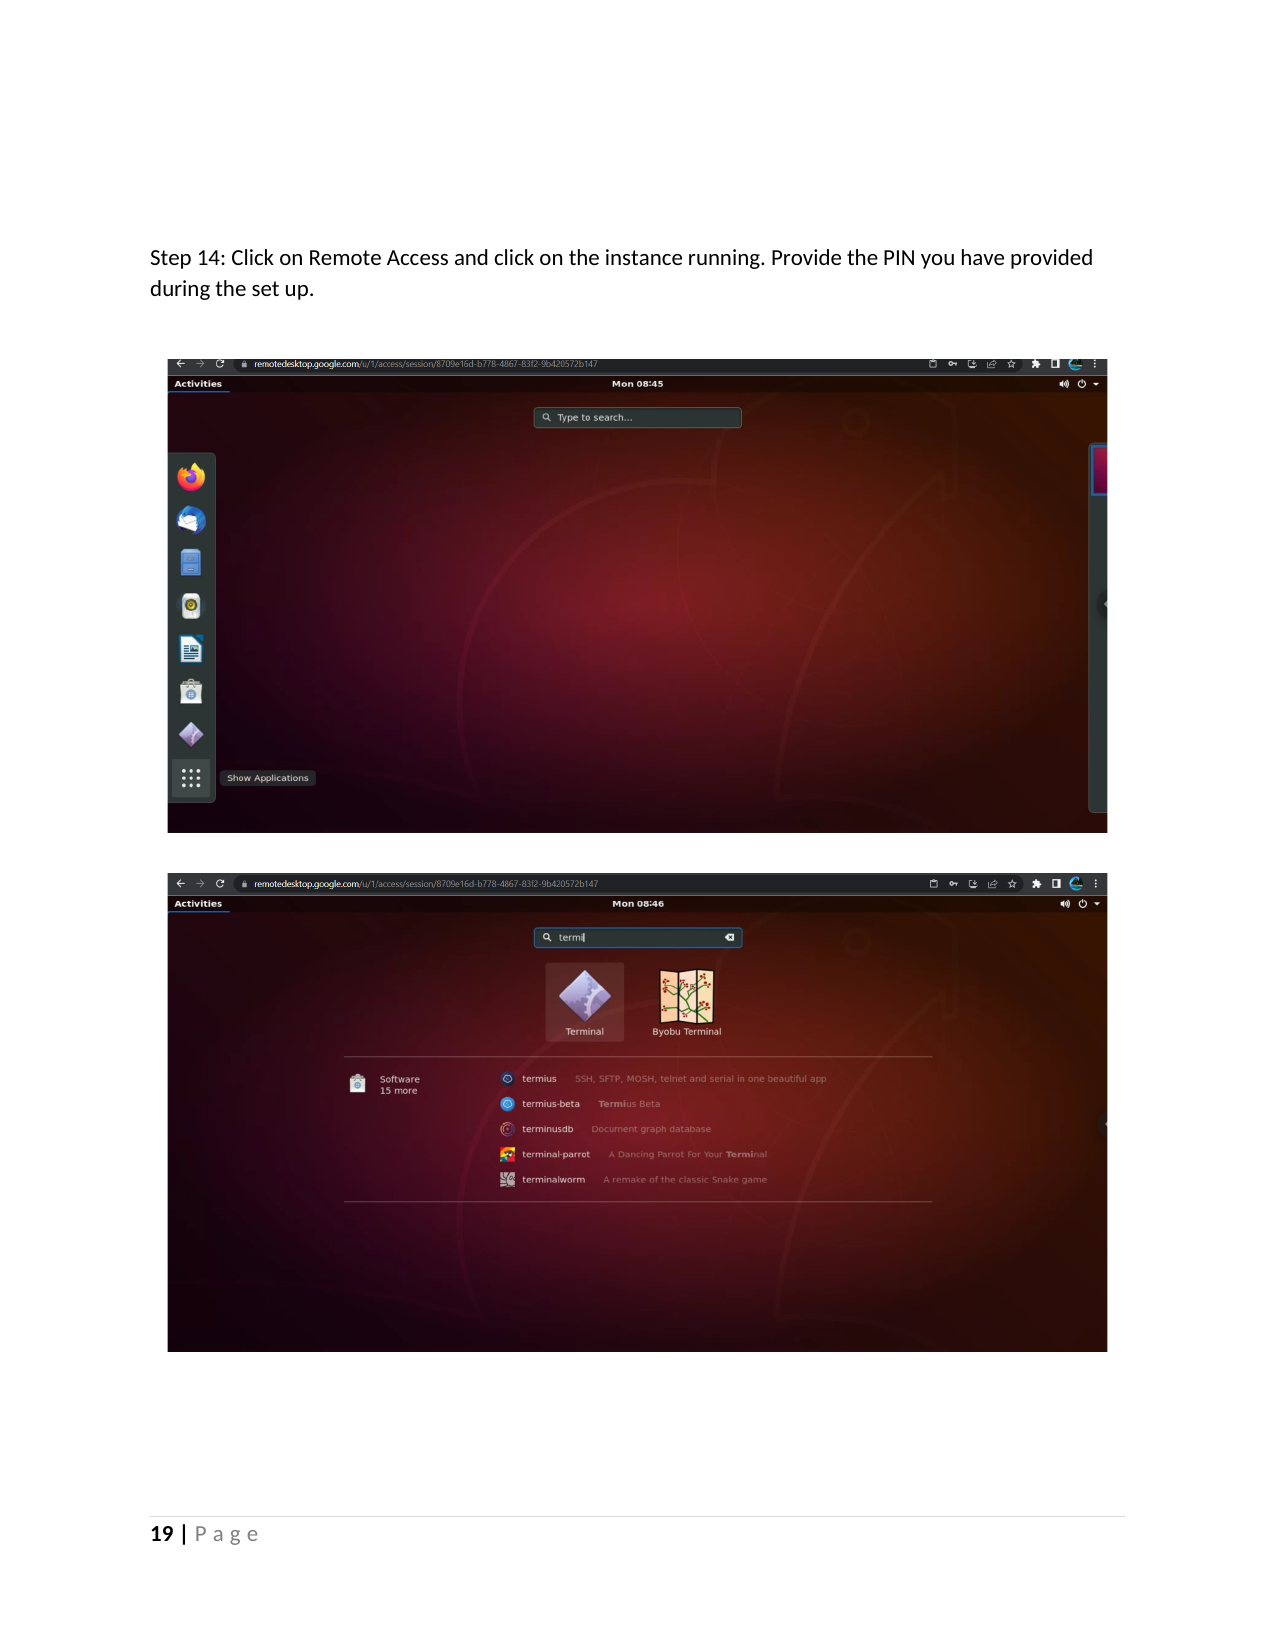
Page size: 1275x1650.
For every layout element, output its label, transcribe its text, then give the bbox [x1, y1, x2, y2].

picture [167, 359, 1108, 833]
picture [167, 873, 1108, 1352]
text Step 14: Click on Remote Access and click on the instance running. Provide the PIN you have provided during the set up. [150, 243, 1125, 302]
